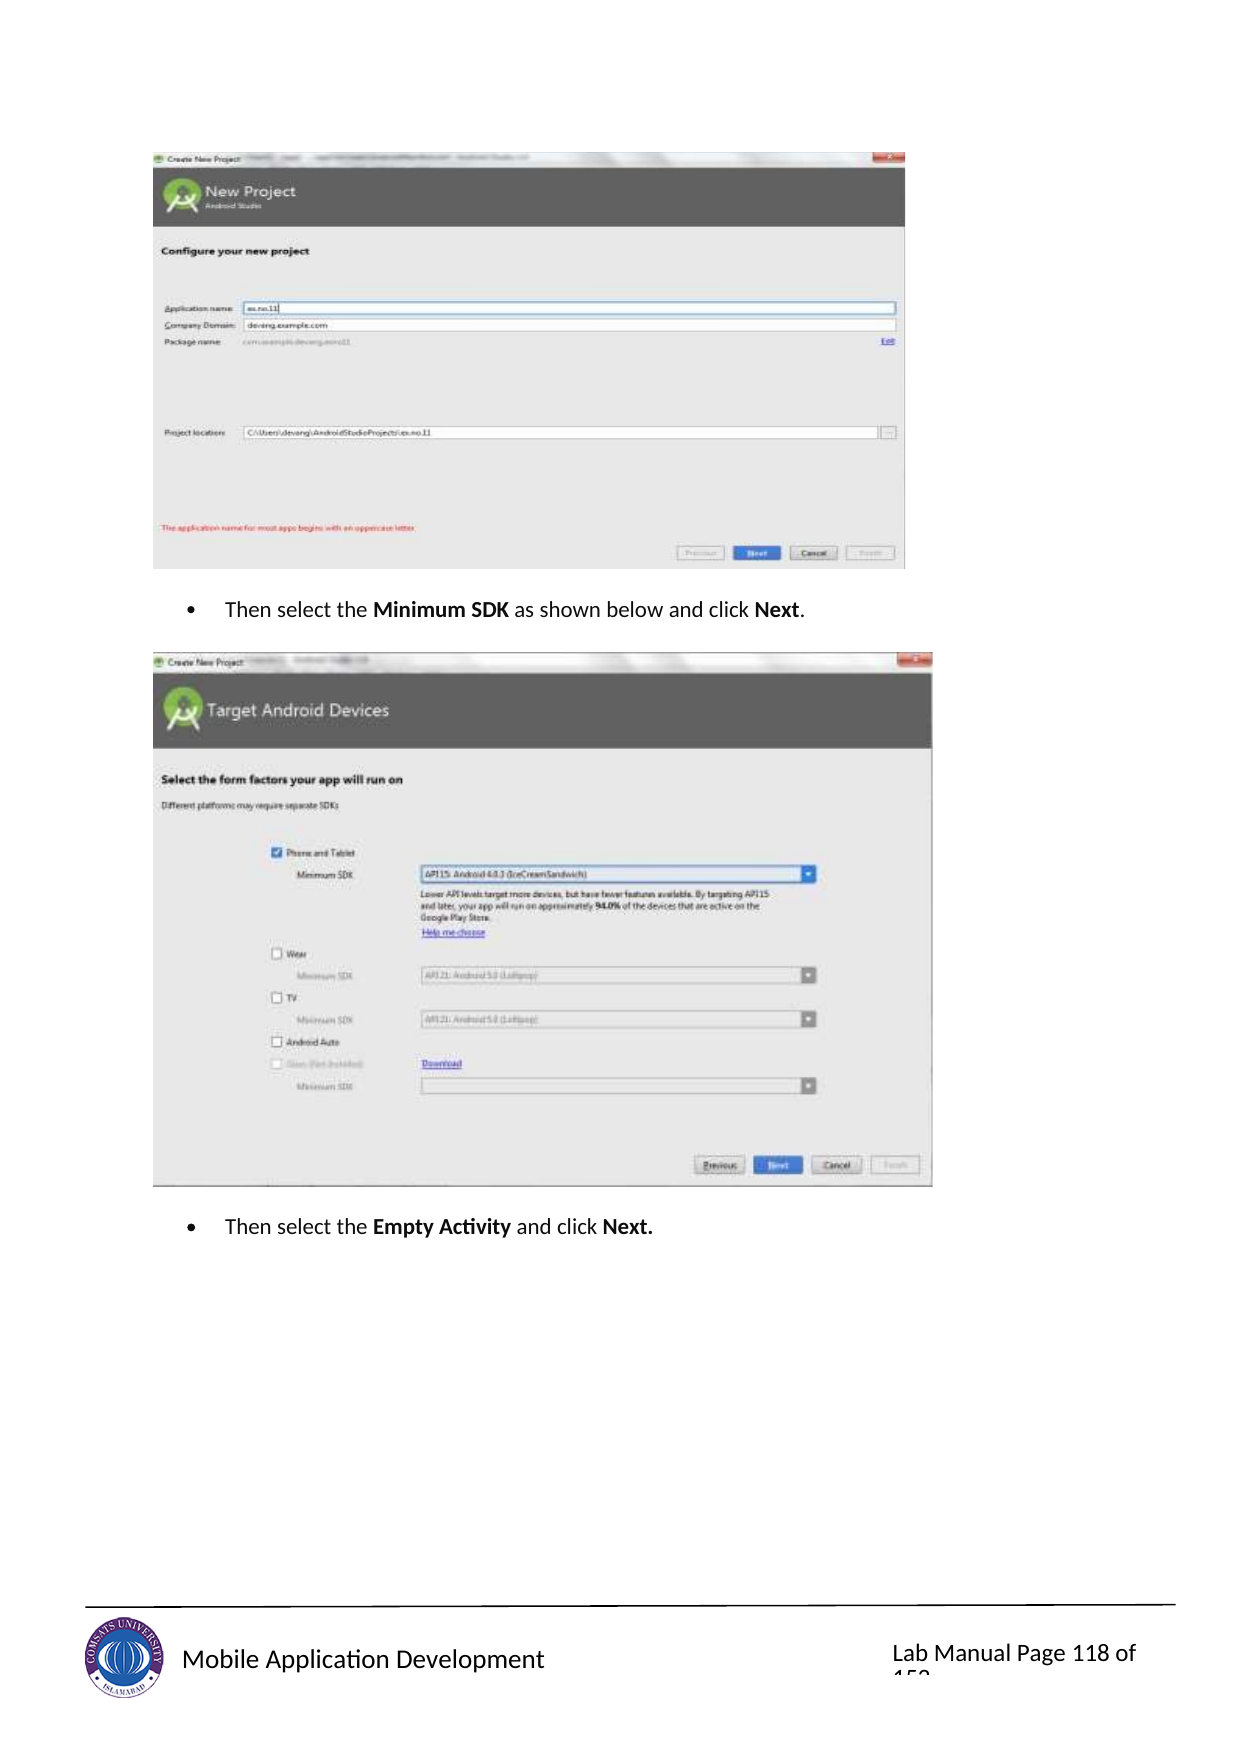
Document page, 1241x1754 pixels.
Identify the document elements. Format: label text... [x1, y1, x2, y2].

list Then select the Minimum SDK as shown below and click Next. [187, 595, 1182, 623]
picture [153, 652, 933, 1187]
picture [153, 152, 906, 569]
list Then select the Empty Activity and click Next. [187, 1212, 1182, 1241]
picture [85, 1617, 165, 1698]
